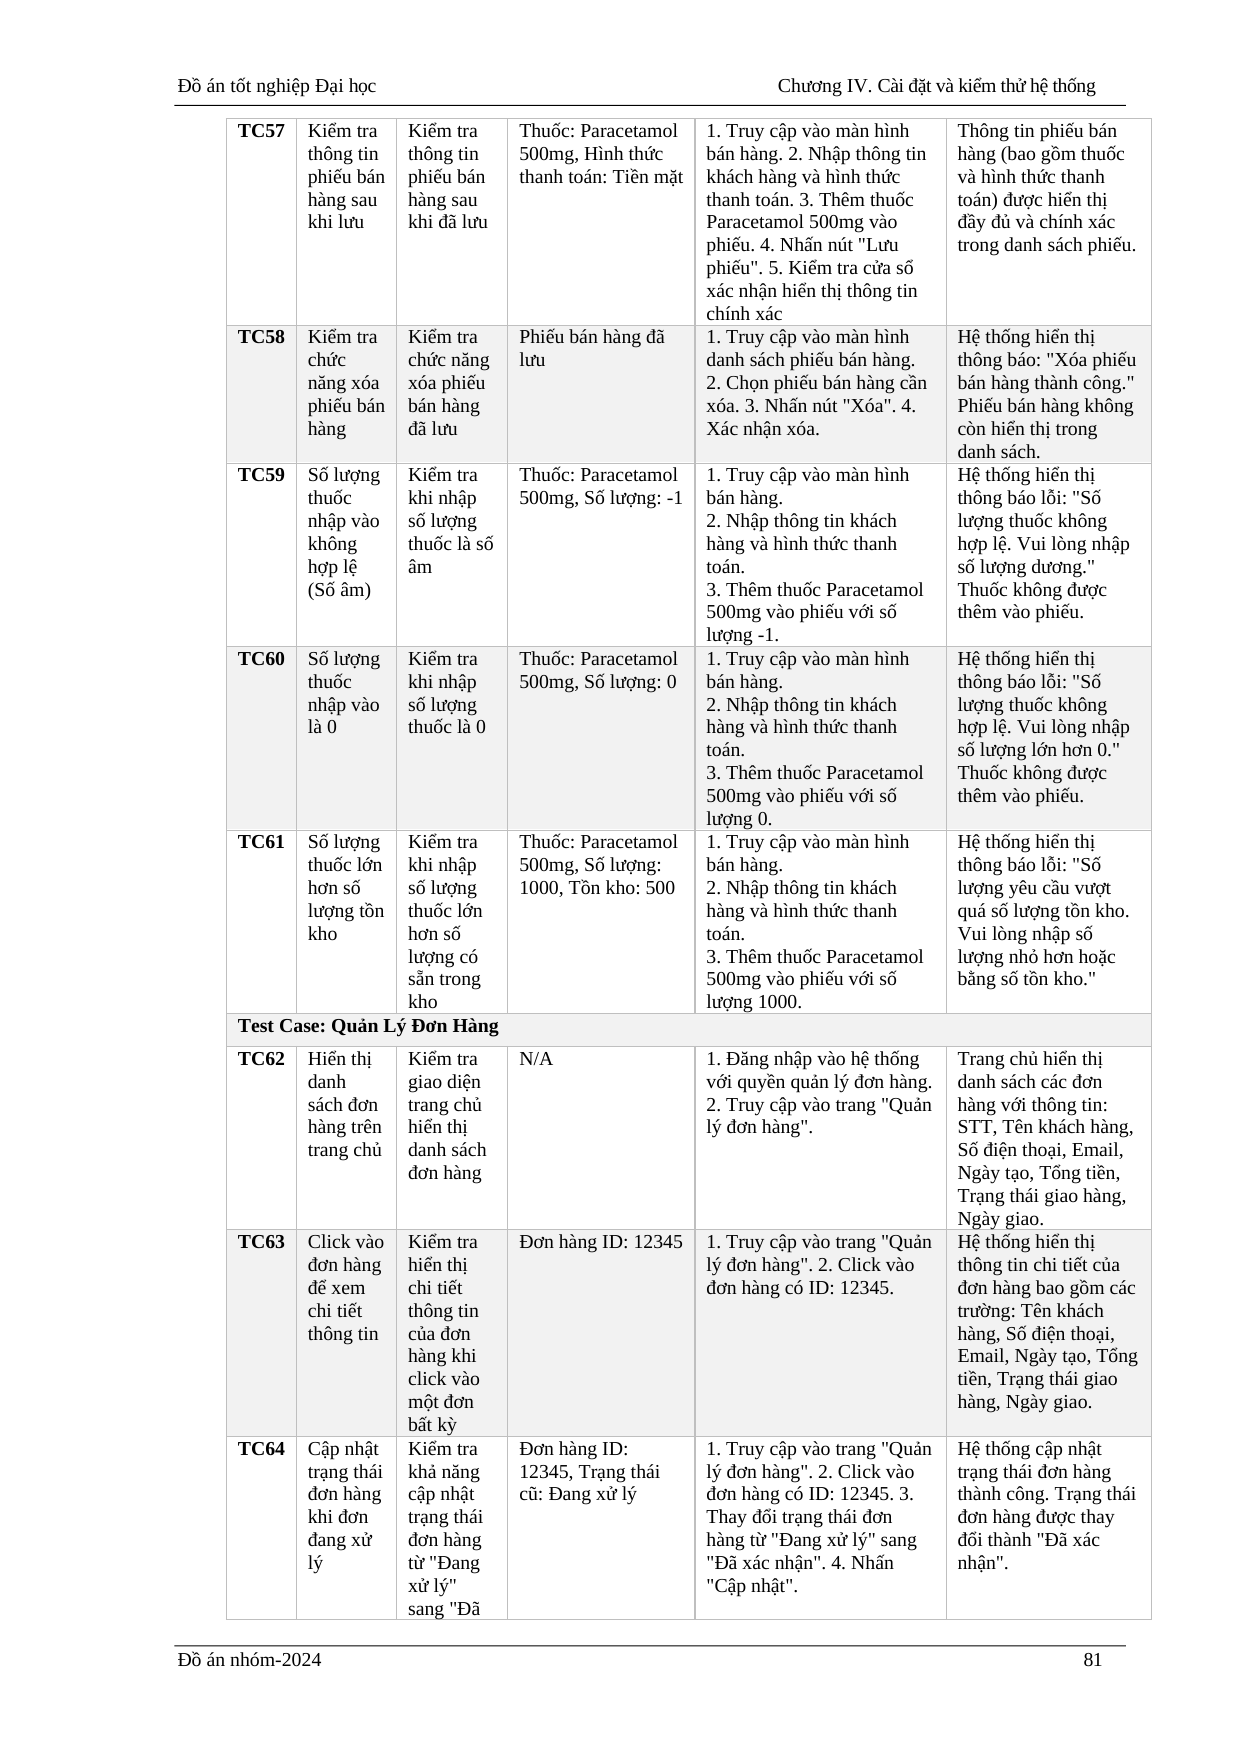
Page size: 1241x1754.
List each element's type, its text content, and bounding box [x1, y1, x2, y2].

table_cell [297, 1437, 396, 1619]
table_cell Kiểm tra thông tin phiếu bán hàng sau khi lưu [297, 119, 396, 324]
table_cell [947, 1437, 1151, 1619]
table_cell Kiểm tra khi nhập số lượng thuốc lớn hơn số lượng có sẵn trong kho [397, 831, 507, 1013]
table_cell Kiểm tra thông tin phiếu bán hàng sau khi đã lưu [397, 119, 507, 324]
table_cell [696, 1437, 946, 1619]
table_cell Thuốc: Paracetamol 500mg, Hình thức thanh toán: Tiền mặt [508, 119, 694, 324]
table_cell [397, 1437, 507, 1619]
table_cell Kiểm tra khi nhập số lượng thuốc là 0 [397, 647, 507, 829]
table_cell TC61 [227, 831, 296, 1013]
table_cell Kiểm tra chức năng xóa phiếu bán hàng [297, 326, 396, 462]
table_cell TC63 [227, 1230, 296, 1436]
table_cell Click vào đơn hàng để xem chi tiết thông tin [297, 1230, 396, 1436]
table_cell Số lượng thuốc lớn hơn số lượng tồn kho [297, 831, 396, 1013]
table_cell Hiển thị danh sách đơn hàng trên trang chủ [297, 1047, 396, 1229]
table_cell 1. Truy cập vào màn hình bán hàng. 2. Nhập thông tin khách hàng và hình thức thanh toán. 3. Thêm thuốc Paracetamol 500mg vào phiếu với số lượng 0. [696, 647, 946, 829]
table_cell Số lượng thuốc nhập vào là 0 [297, 647, 396, 829]
table_cell TC57 [227, 119, 296, 324]
table_cell TC59 [227, 464, 296, 646]
table_cell 1. Truy cập vào màn hình bán hàng. 2. Nhập thông tin khách hàng và hình thức thanh toán. 3. Thêm thuốc Paracetamol 500mg vào phiếu với số lượng -1. [696, 464, 946, 646]
table_cell Kiểm tra khi nhập số lượng thuốc là số âm [397, 464, 507, 646]
table_cell Hệ thống hiển thị thông báo: "Xóa phiếu bán hàng thành công." Phiếu bán hàng không còn hiển thị trong danh sách. [947, 326, 1151, 462]
table_cell TC64 [227, 1437, 296, 1619]
table_cell Thông tin phiếu bán hàng (bao gồm thuốc và hình thức thanh toán) được hiển thị đầy đủ và chính xác trong danh sách phiếu. [947, 119, 1151, 324]
table_cell 1. Truy cập vào màn hình bán hàng. 2. Nhập thông tin khách hàng và hình thức thanh toán. 3. Thêm thuốc Paracetamol 500mg vào phiếu. 4. Nhấn nút "Lưu phiếu". 5. Kiểm tra cửa sổ xác nhận hiển thị thông tin chính xác [696, 119, 946, 324]
table_cell Thuốc: Paracetamol 500mg, Số lượng: 1000, Tồn kho: 500 [508, 831, 694, 1013]
table_cell Hệ thống hiển thị thông tin chi tiết của đơn hàng bao gồm các trường: Tên khách hàng, Số điện thoại, Email, Ngày tạo, Tổng tiền, Trạng thái giao hàng, Ngày giao. [947, 1230, 1151, 1436]
table_cell 1. Truy cập vào màn hình danh sách phiếu bán hàng. 2. Chọn phiếu bán hàng cần xóa. 3. Nhấn nút "Xóa". 4. Xác nhận xóa. [696, 326, 946, 462]
table_cell Hệ thống hiển thị thông báo lỗi: "Số lượng yêu cầu vượt quá số lượng tồn kho. Vui lòng nhập số lượng nhỏ hơn hoặc bằng số tồn kho." [947, 831, 1151, 1013]
table_cell Thuốc: Paracetamol 500mg, Số lượng: -1 [508, 464, 694, 646]
table_cell 1. Truy cập vào màn hình bán hàng. 2. Nhập thông tin khách hàng và hình thức thanh toán. 3. Thêm thuốc Paracetamol 500mg vào phiếu với số lượng 1000. [696, 831, 946, 1013]
table_cell Kiểm tra hiển thị chi tiết thông tin của đơn hàng khi click vào một đơn bất kỳ [397, 1230, 507, 1436]
table_cell Đơn hàng ID: 12345 [508, 1230, 694, 1436]
table_cell Hệ thống hiển thị thông báo lỗi: "Số lượng thuốc không hợp lệ. Vui lòng nhập số lượng dương." Thuốc không được thêm vào phiếu. [947, 464, 1151, 646]
table_cell Kiểm tra chức năng xóa phiếu bán hàng đã lưu [397, 326, 507, 462]
table_cell TC60 [227, 647, 296, 829]
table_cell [508, 1437, 694, 1619]
table_cell Trang chủ hiển thị danh sách các đơn hàng với thông tin: STT, Tên khách hàng, Số điện thoại, Email, Ngày tạo, Tổng tiền, Trạng thái giao hàng, Ngày giao. [947, 1047, 1151, 1229]
table_cell Test Case: Quản Lý Đơn Hàng [227, 1014, 1151, 1046]
table_cell Kiểm tra giao diện trang chủ hiển thị danh sách đơn hàng [397, 1047, 507, 1229]
table_cell 1. Truy cập vào trang "Quản lý đơn hàng". 2. Click vào đơn hàng có ID: 12345. [696, 1230, 946, 1436]
table_cell N/A [508, 1047, 694, 1229]
table_cell Phiếu bán hàng đã lưu [508, 326, 694, 462]
table_cell 1. Đăng nhập vào hệ thống với quyền quản lý đơn hàng. 2. Truy cập vào trang "Quản lý đơn hàng". [696, 1047, 946, 1229]
table_cell Thuốc: Paracetamol 500mg, Số lượng: 0 [508, 647, 694, 829]
table_cell TC58 [227, 326, 296, 462]
table_cell Hệ thống hiển thị thông báo lỗi: "Số lượng thuốc không hợp lệ. Vui lòng nhập số lượng lớn hơn 0." Thuốc không được thêm vào phiếu. [947, 647, 1151, 829]
table_cell Số lượng thuốc nhập vào không hợp lệ (Số âm) [297, 464, 396, 646]
table_cell TC62 [227, 1047, 296, 1229]
